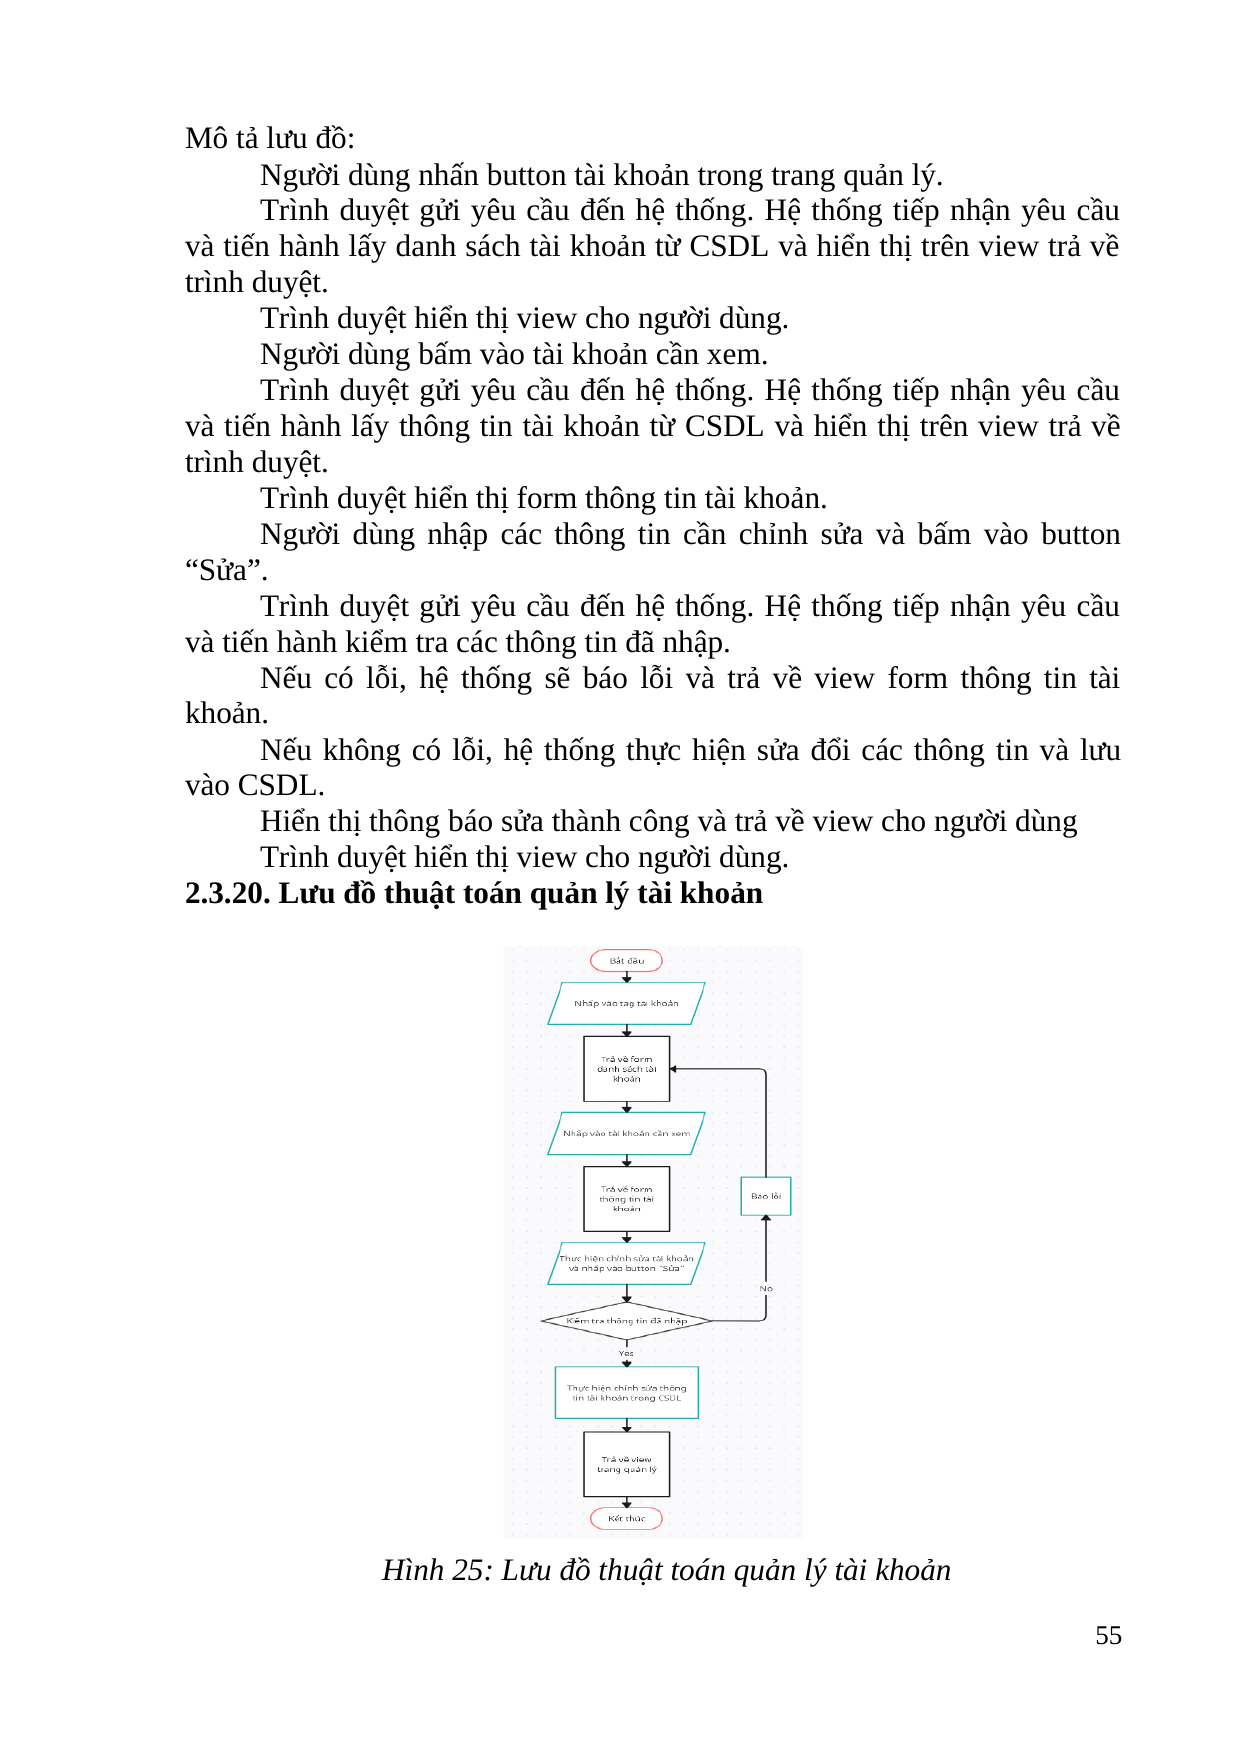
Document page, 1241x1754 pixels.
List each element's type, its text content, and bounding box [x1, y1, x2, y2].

text Mô tả lưu đồ: [185, 120, 1122, 156]
text Nếu không có lỗi, hệ thống thực hiện sửa đổi các thông tin và lưu vào CSDL. [185, 731, 1122, 803]
text Trình duyệt hiển thị view cho người dùng. [185, 838, 1122, 874]
subtitle 2.3.20. Lưu đồ thuật toán quản lý tài khoản [185, 874, 1122, 910]
text Người dùng nhập các thông tin cần chỉnh sửa và bấm vào button “Sửa”. [185, 515, 1122, 587]
text Người dùng bấm vào tài khoản cần xem. [185, 335, 1122, 371]
text Trình duyệt gửi yêu cầu đến hệ thống. Hệ thống tiếp nhận yêu cầu và tiến hành lấy thông tin tài khoản từ CSDL và hiển thị trên view trả về trình duyệt. [185, 371, 1122, 479]
text Nếu có lỗi, hệ thống sẽ báo lỗi và trả về view form thông tin tài khoản. [185, 659, 1122, 731]
picture [503, 946, 804, 1539]
text Trình duyệt hiển thị view cho người dùng. [185, 299, 1122, 335]
text Trình duyệt hiển thị form thông tin tài khoản. [185, 479, 1122, 515]
text Trình duyệt gửi yêu cầu đến hệ thống. Hệ thống tiếp nhận yêu cầu và tiến hành lấy danh sách tài khoản từ CSDL và hiển thị trên view trả về trình duyệt. [185, 192, 1122, 299]
text Người dùng nhấn button tài khoản trong trang quản lý. [185, 156, 1122, 192]
text Hiển thị thông báo sửa thành công và trả về view cho người dùng [185, 803, 1122, 838]
text Hình 25: Lưu đồ thuật toán quản lý tài khoản [185, 1551, 1122, 1587]
text Trình duyệt gửi yêu cầu đến hệ thống. Hệ thống tiếp nhận yêu cầu và tiến hành kiểm tra các thông tin đã nhập. [185, 587, 1122, 659]
